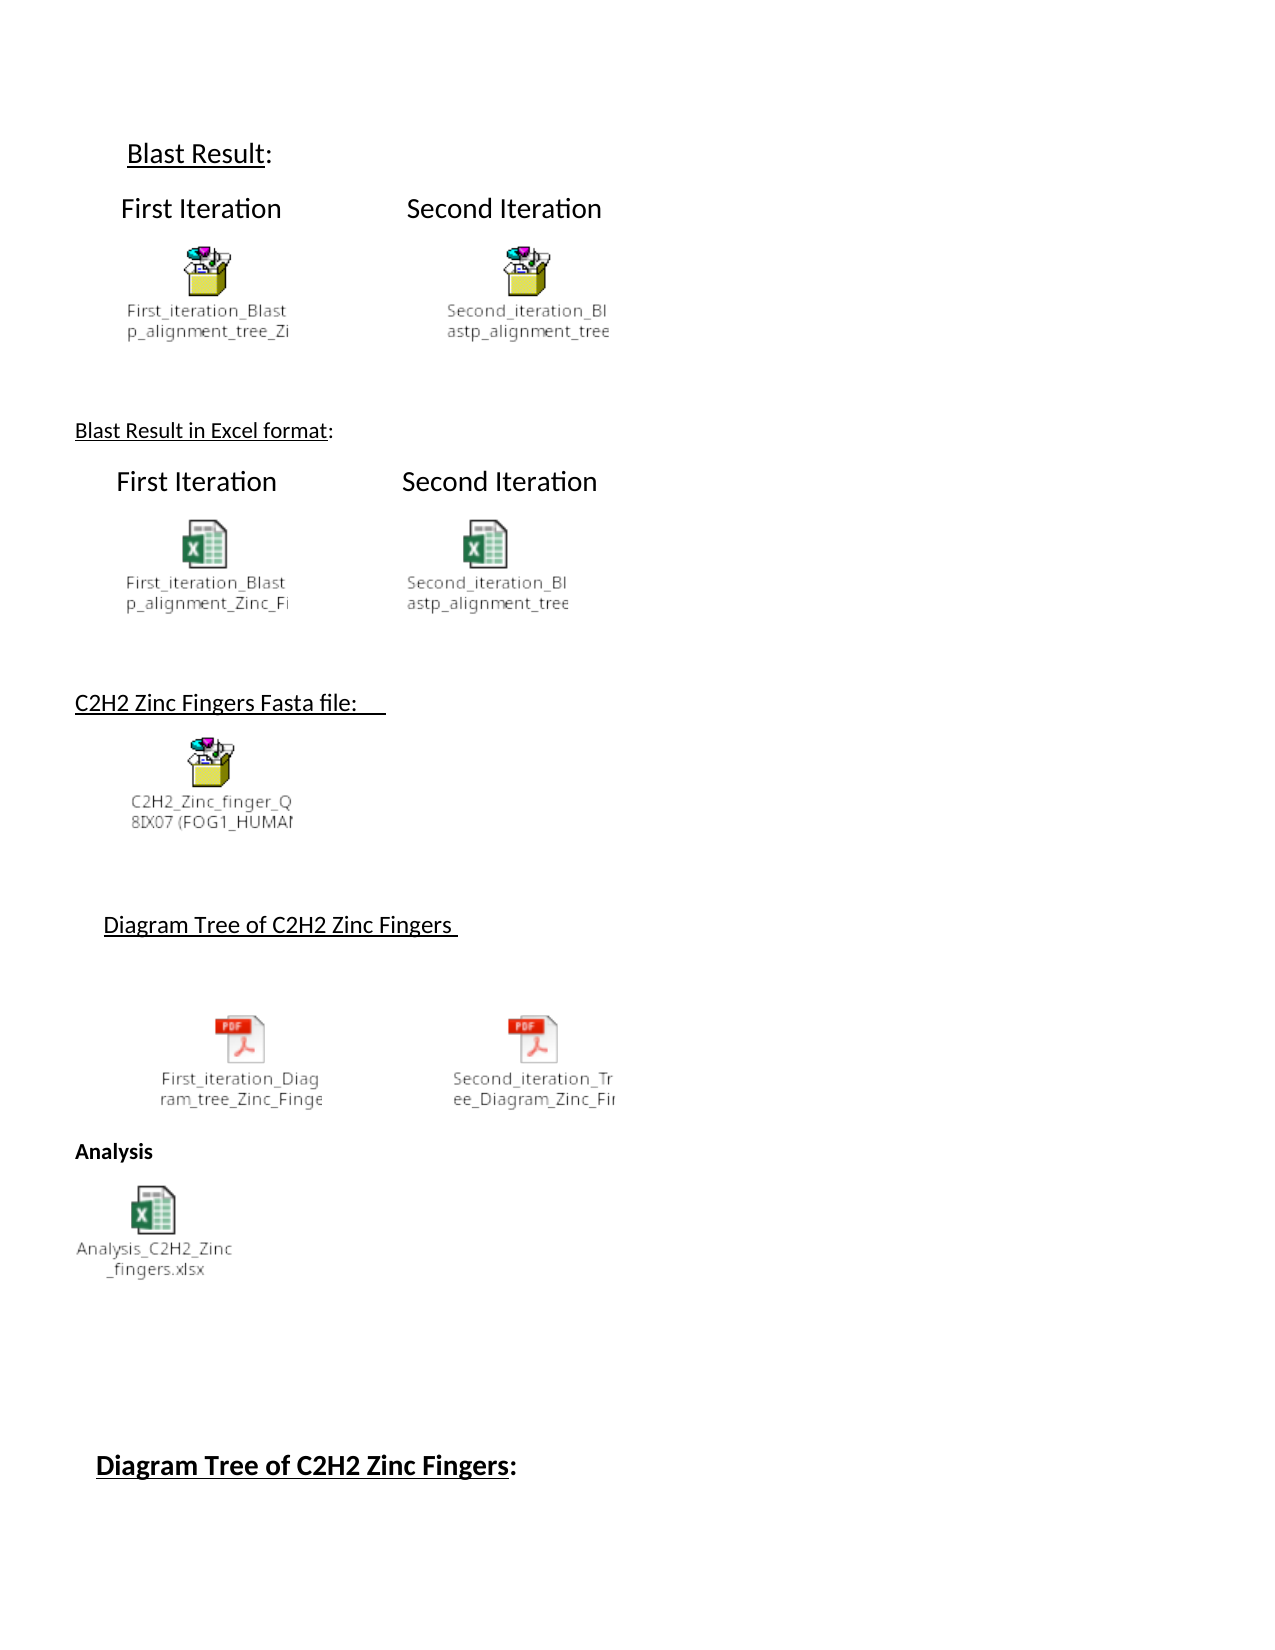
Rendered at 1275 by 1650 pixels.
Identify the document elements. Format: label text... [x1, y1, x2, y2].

text First Iteration Second Iteration [75, 463, 1200, 498]
text Diagram Tree of C2H2 Zinc Fingers: [75, 1447, 1200, 1483]
text Diagram Tree of C2H2 Zinc Fingers [75, 909, 1200, 940]
text First Iteration Second Iteration [75, 191, 1200, 226]
text C2H2 Zinc Fingers Fasta file: [75, 687, 1200, 718]
text Blast Result in Excel format: [75, 416, 1200, 444]
text Analysis [75, 1137, 1200, 1165]
text Blast Result: [75, 135, 1200, 171]
